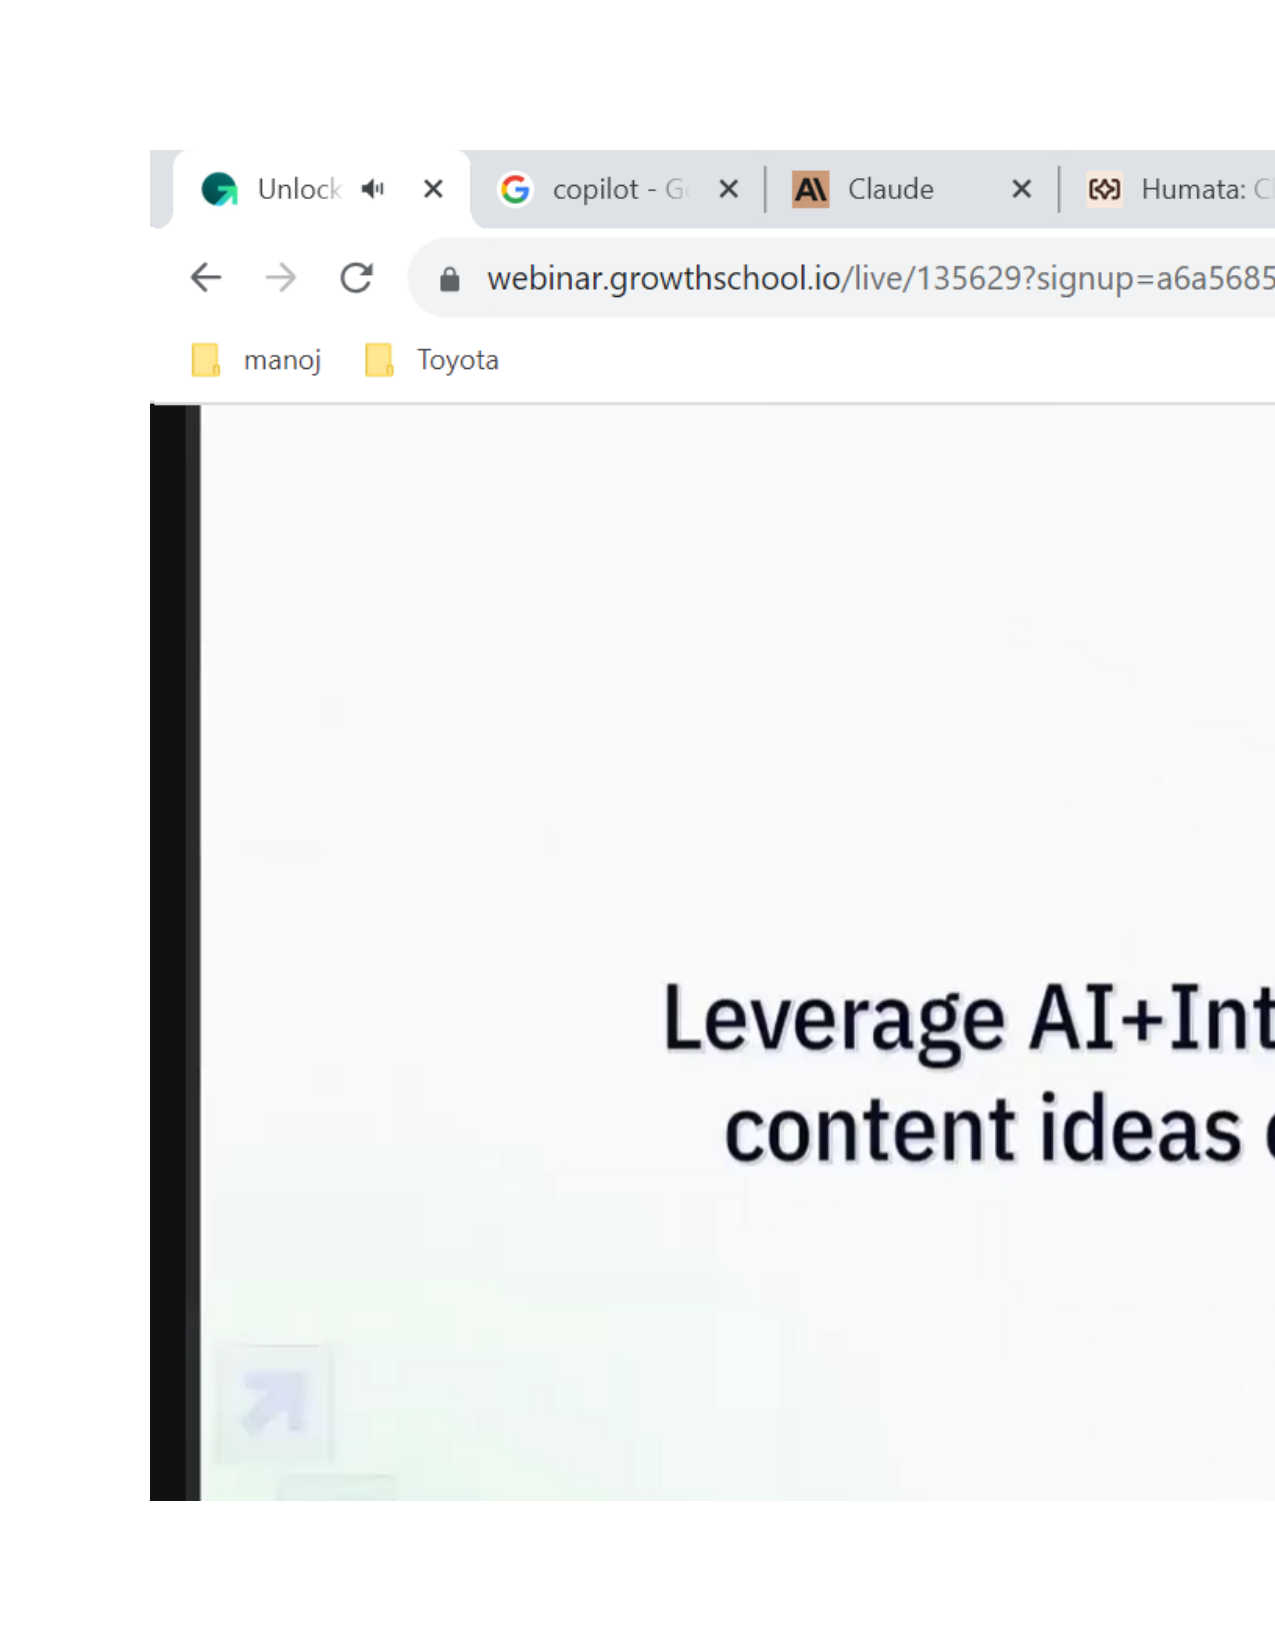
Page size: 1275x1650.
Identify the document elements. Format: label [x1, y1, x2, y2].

picture [150, 150, 1275, 1501]
